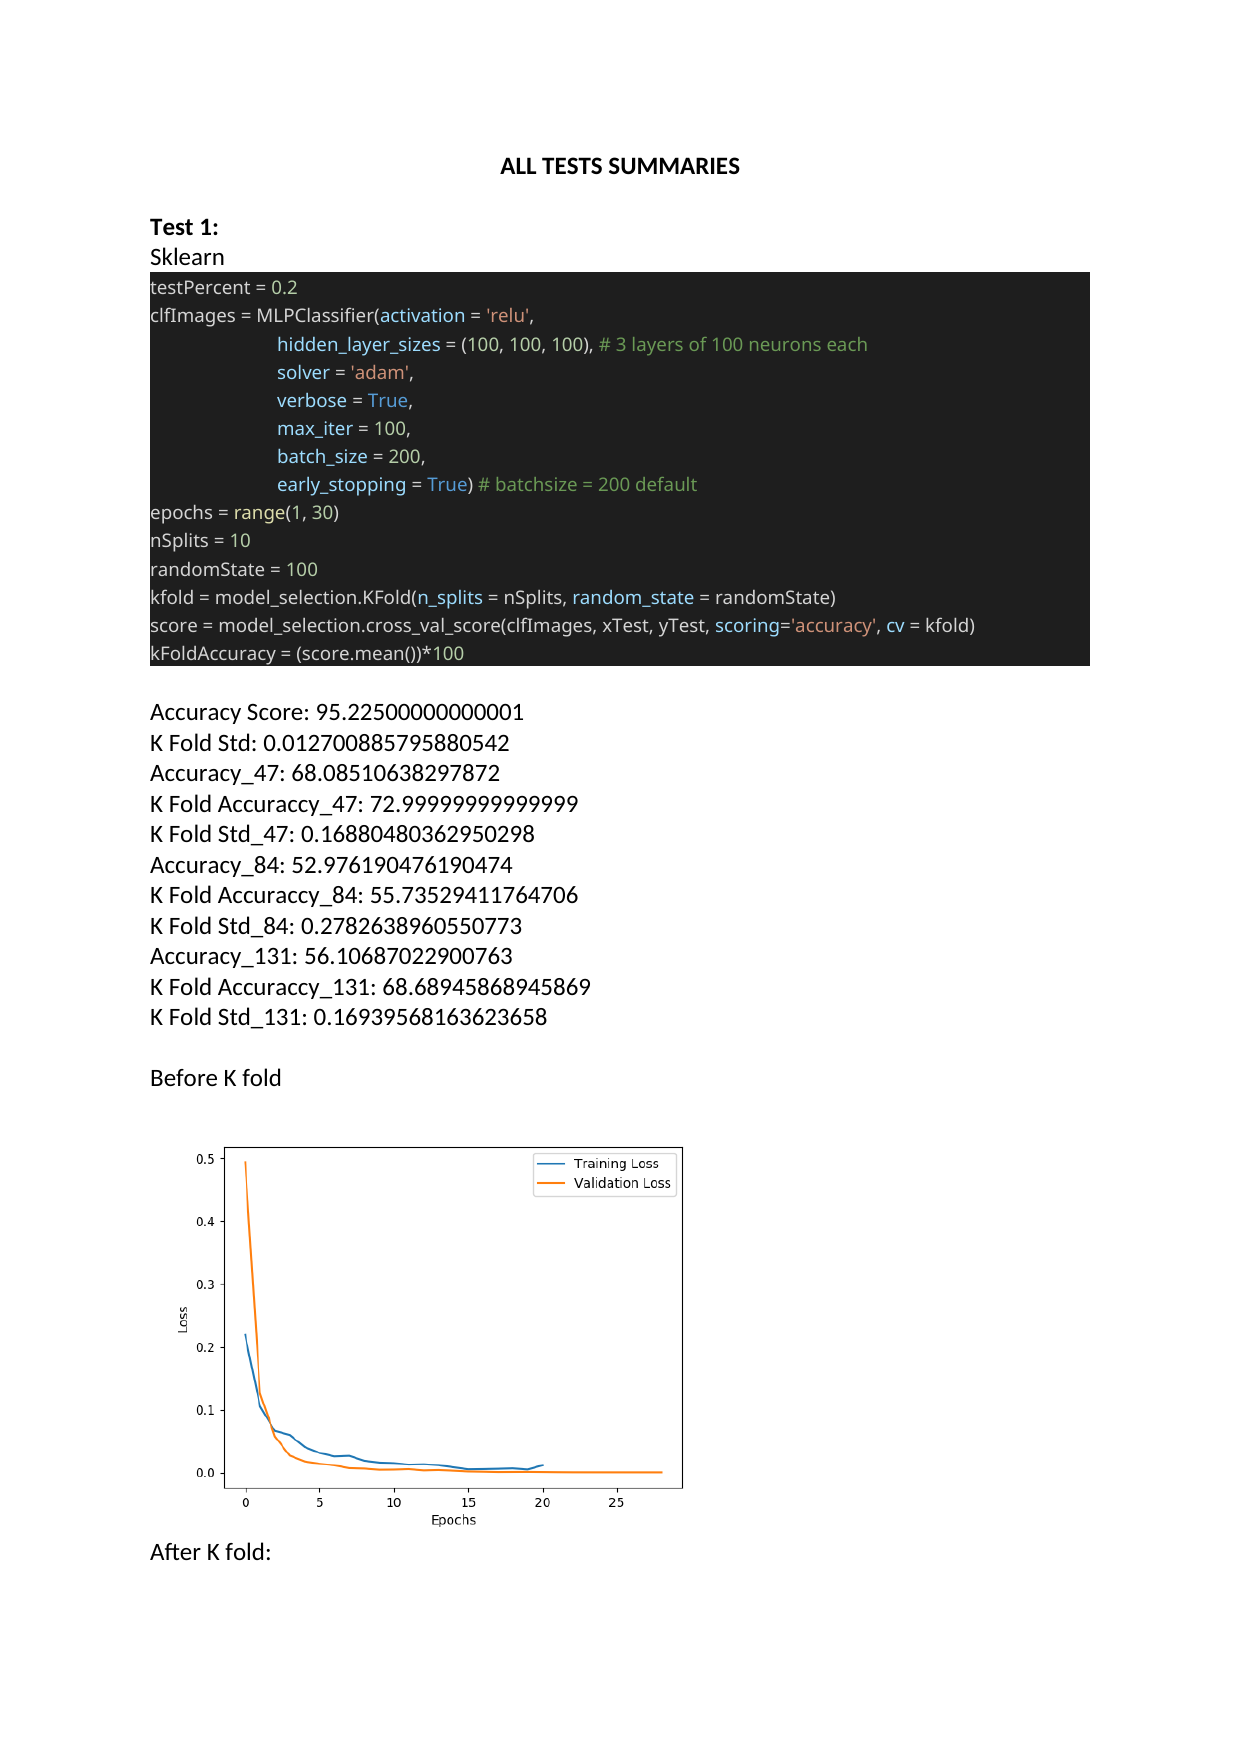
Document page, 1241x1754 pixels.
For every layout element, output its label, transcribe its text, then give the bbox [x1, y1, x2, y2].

text Accuracy Score: 95.22500000000001 [150, 696, 1090, 727]
text K Fold Std: 0.012700885795880542 [150, 727, 1090, 757]
text Accuracy_131: 56.10687022900763 [150, 941, 1090, 971]
text Accuracy_84: 52.976190476190474 [150, 849, 1090, 879]
text randomState = 100 [150, 553, 1090, 581]
text Accuracy_47: 68.08510638297872 [150, 757, 1090, 788]
text kfold = model_selection.KFold(n_splits = nSplits, random_state = randomState) [150, 581, 1090, 609]
text batch_size = 200, [150, 441, 1090, 469]
text K Fold Std_47: 0.16880480362950298 [150, 818, 1090, 849]
text kFoldAccuracy = (score.mean())*100 [150, 638, 1090, 666]
text verbose = True, [150, 384, 1090, 413]
text ALL TESTS SUMMARIES [150, 150, 1090, 181]
picture [150, 1093, 741, 1536]
text early_stopping = True) # batchsize = 200 default [150, 469, 1090, 497]
text K Fold Accuraccy_47: 72.99999999999999 [150, 788, 1090, 818]
text solver = 'adam', [150, 356, 1090, 384]
text K Fold Std_131: 0.16939568163623658 [150, 1002, 1090, 1032]
text Before K fold [150, 1063, 1090, 1093]
text score = model_selection.cross_val_score(clfImages, xTest, yTest, scoring='accuracy', cv = kfold) [150, 609, 1090, 638]
text After K fold: [150, 1536, 1090, 1567]
text Test 1: [150, 211, 1090, 242]
text hidden_layer_sizes = (100, 100, 100), # 3 layers of 100 neurons each [150, 328, 1090, 356]
text Sklearn [150, 242, 1090, 272]
text nSplits = 10 [150, 525, 1090, 553]
text clfImages = MLPClassifier(activation = 'relu', [150, 300, 1090, 328]
text testPercent = 0.2 [150, 272, 1090, 300]
text K Fold Accuraccy_131: 68.68945868945869 [150, 971, 1090, 1002]
text K Fold Std_84: 0.2782638960550773 [150, 910, 1090, 941]
text max_iter = 100, [150, 413, 1090, 441]
text K Fold Accuraccy_84: 55.73529411764706 [150, 879, 1090, 910]
text epochs = range(1, 30) [150, 497, 1090, 525]
